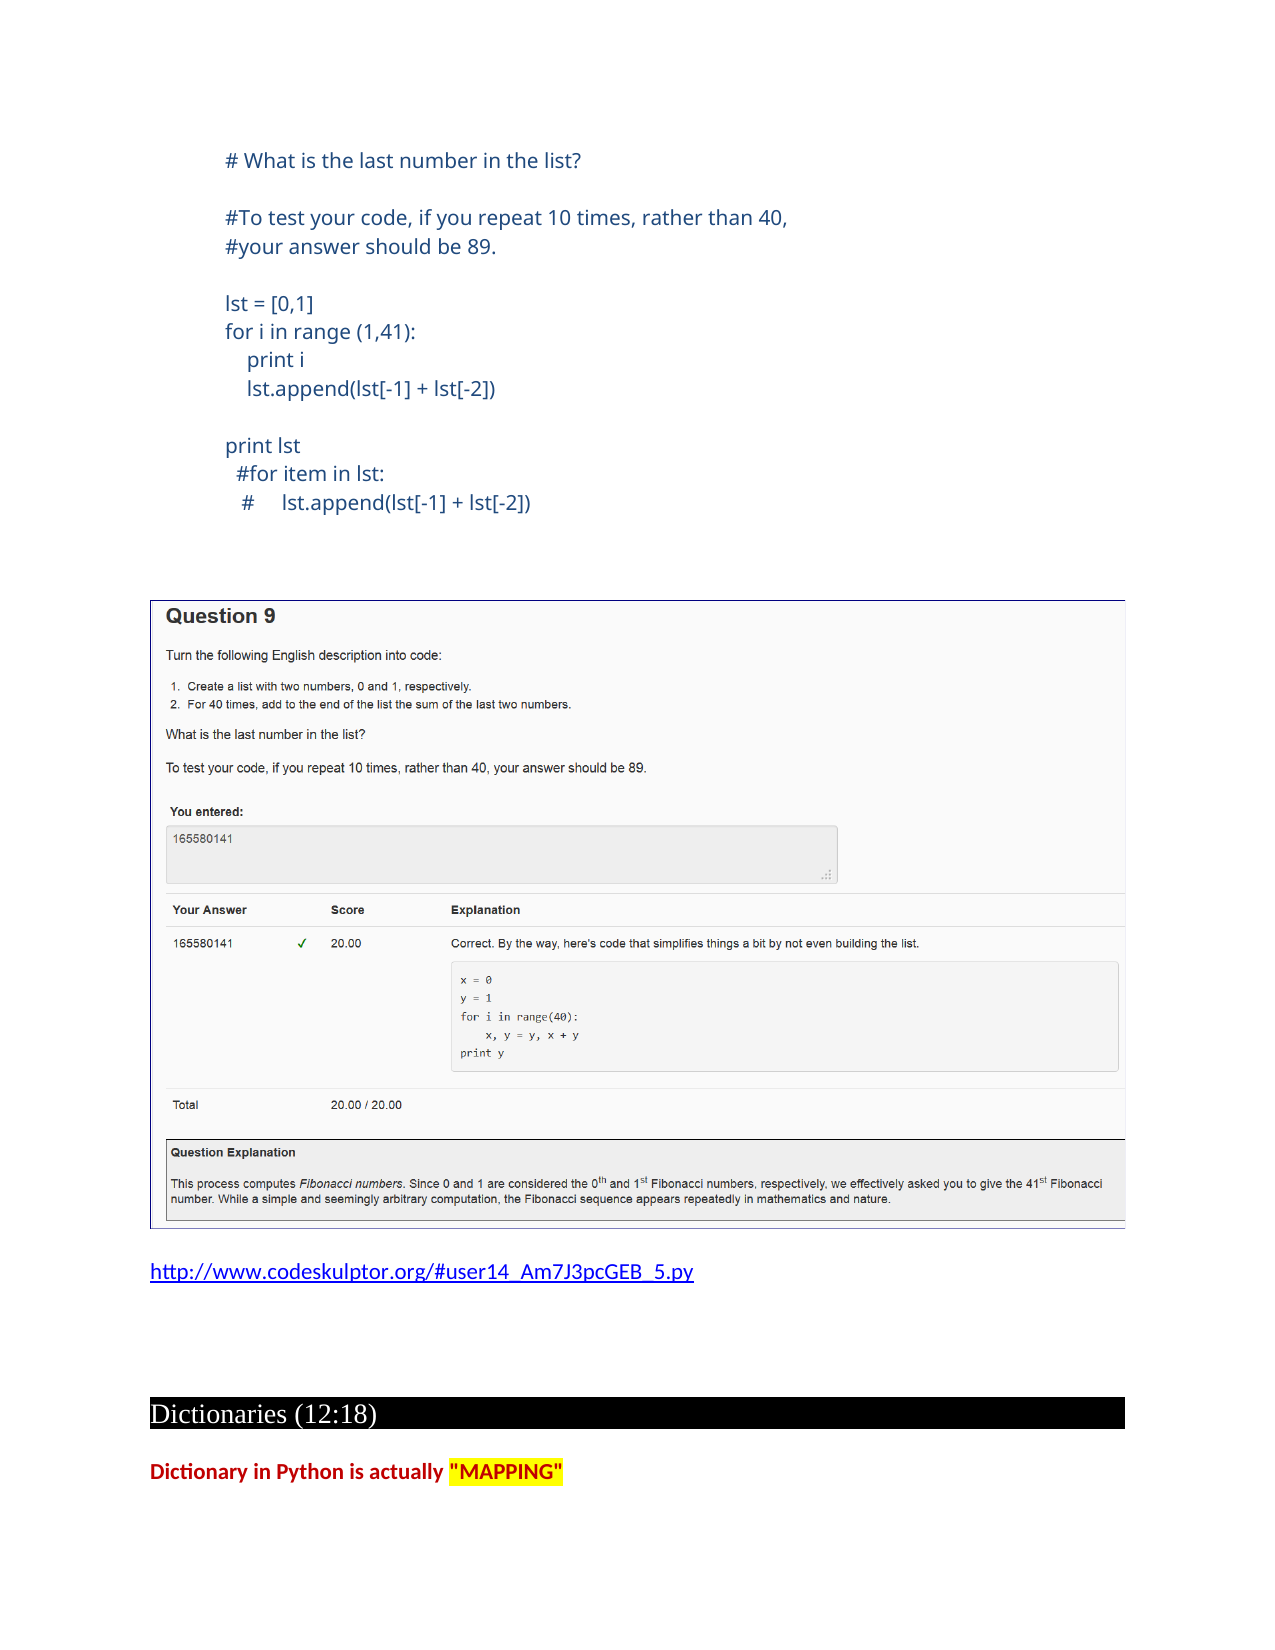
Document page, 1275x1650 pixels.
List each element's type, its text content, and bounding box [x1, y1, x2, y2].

text for i in range (1,41): [225, 317, 1125, 346]
text print lst [225, 431, 1125, 459]
text #for item in lst: [225, 459, 1125, 488]
text http://www.codeskulptor.org/#user14_Am7J3pcGEB_5.py [150, 1257, 1125, 1285]
text Dictionary in Python is actually "MAPPING" [150, 1457, 1125, 1486]
text #To test your code, if you repeat 10 times, rather than 40, [225, 203, 1125, 232]
text # What is the last number in the list? [225, 147, 1125, 175]
text lst = [0,1] [225, 289, 1125, 317]
text # lst.append(lst[-1] + lst[-2]) [225, 488, 1125, 516]
text print i [225, 346, 1125, 374]
picture [150, 600, 1125, 1229]
text #your answer should be 89. [225, 232, 1125, 260]
text lst.append(lst[-1] + lst[-2]) [225, 374, 1125, 402]
text Dictionaries (12:18) [150, 1397, 1125, 1429]
